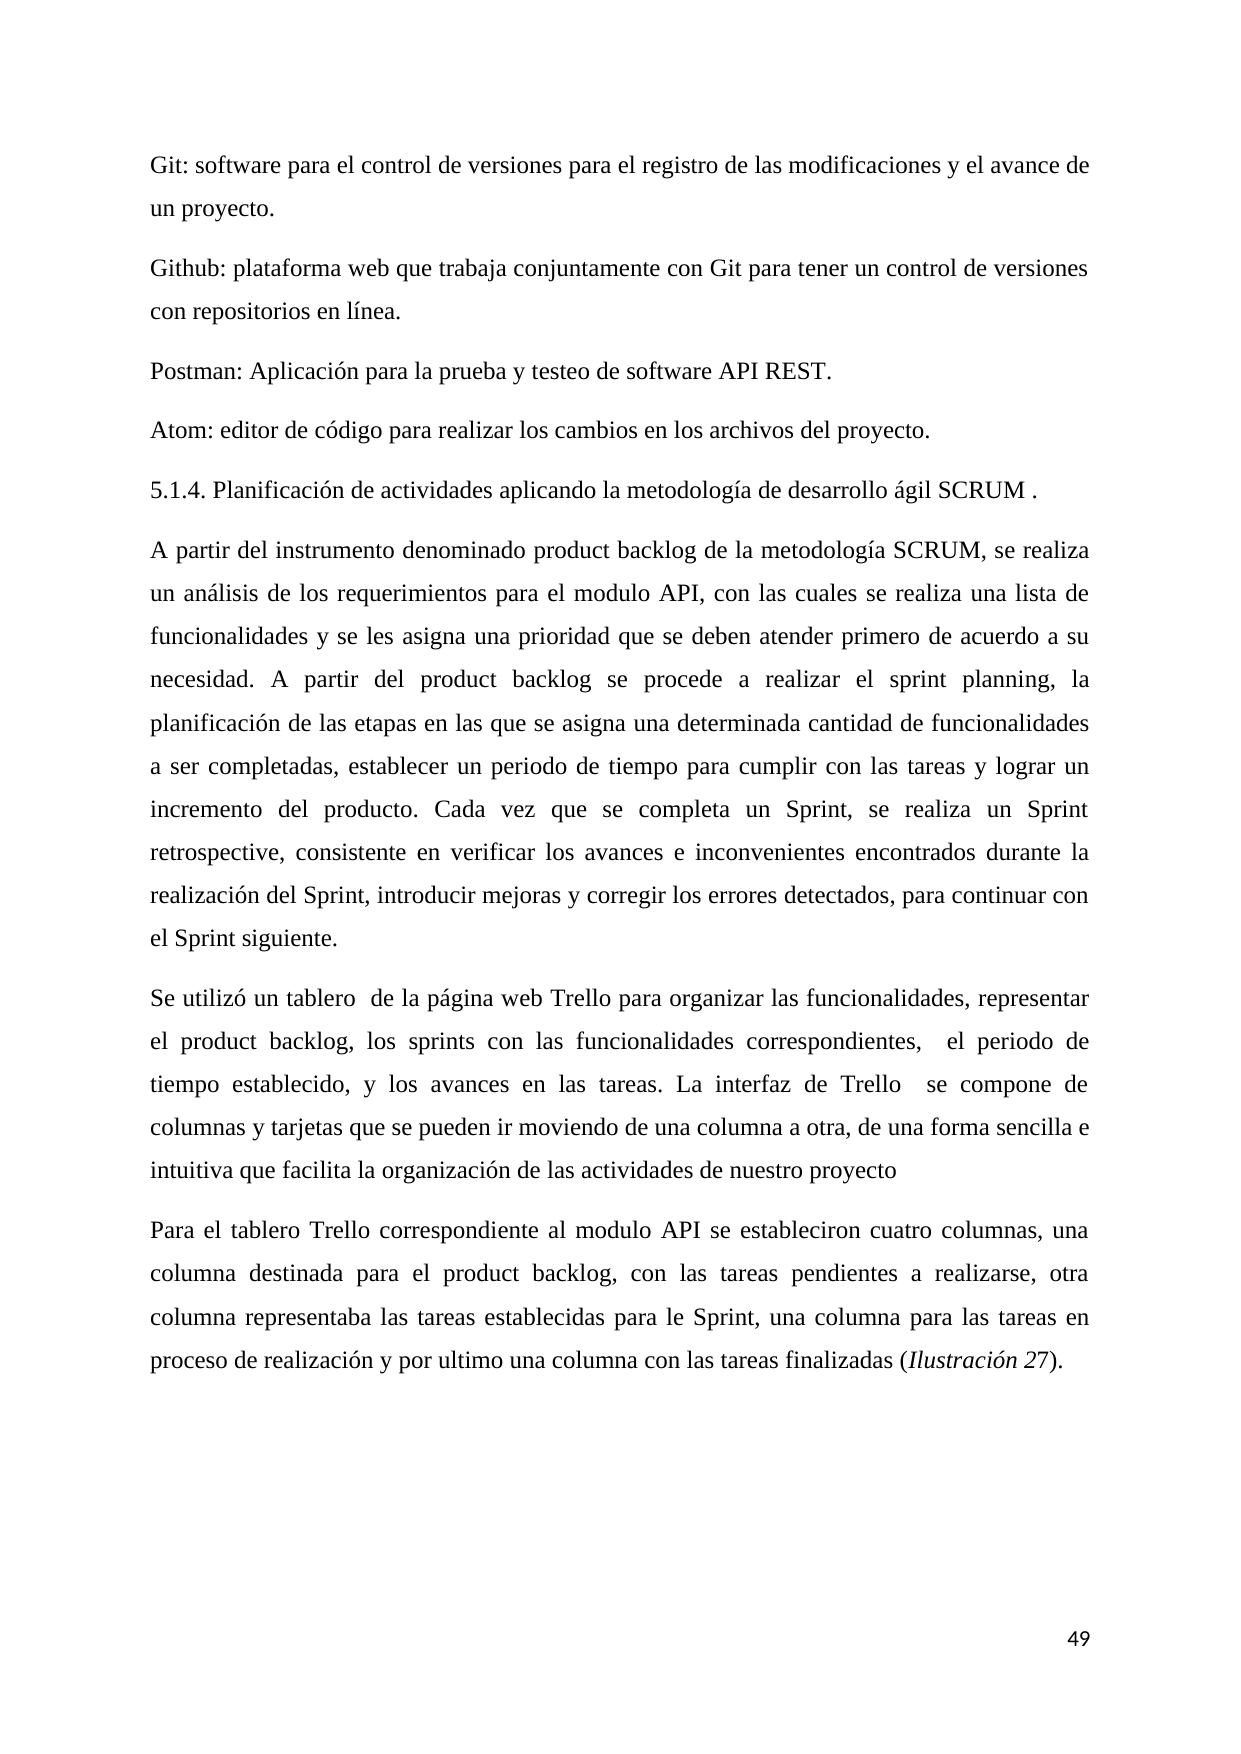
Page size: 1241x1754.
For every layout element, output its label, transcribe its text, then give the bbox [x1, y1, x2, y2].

text Para el tablero Trello correspondiente al modulo API se estableciron cuatro columnas, una columna destinada para el product backlog, con las tareas pendientes a realizarse, otra columna representaba las tareas establecidas para le Sprint, una columna para las tareas en proceso de realización y por ultimo una columna con las tareas finalizadas (Ilustración 27). [150, 1215, 1090, 1373]
text Git: software para el control de versiones para el registro de las modificaciones y el avance de un proyecto. [150, 150, 1090, 222]
text Github: plataforma web que trabaja conjuntamente con Git para tener un control de versiones con repositorios en línea. [150, 253, 1090, 325]
text Atom: editor de código para realizar los cambios en los archivos del proyecto. [150, 416, 1090, 444]
text 5.1.4. Planificación de actividades aplicando la metodología de desarrollo ágil SCRUM . [150, 475, 1090, 504]
text A partir del instrumento denominado product backlog de la metodología SCRUM, se realiza un análisis de los requerimientos para el modulo API, con las cuales se realiza una lista de funcionalidades y se les asigna una prioridad que se deben atender primero de acuerdo a su necesidad. A partir del product backlog se procede a realizar el sprint planning, la planificación de las etapas en las que se asigna una determinada cantidad de funcionalidades a ser completadas, establecer un periodo de tiempo para cumplir con las tareas y lograr un incremento del producto. Cada vez que se completa un Sprint, se realiza un Sprint retrospective, consistente en verificar los avances e inconvenientes encontrados durante la realización del Sprint, introducir mejoras y corregir los errores detectados, para continuar con el Sprint siguiente. [150, 535, 1090, 952]
text Postman: Aplicación para la prueba y testeo de software API REST. [150, 356, 1090, 384]
text Se utilizó un tablero de la página web Trello para organizar las funcionalidades, representar el product backlog, los sprints con las funcionalidades correspondientes, el periodo de tiempo establecido, y los avances en las tareas. La interfaz de Trello se compone de columnas y tarjetas que se pueden ir moviendo de una columna a otra, de una forma sencilla e intuitiva que facilita la organización de las actividades de nuestro proyecto [150, 983, 1090, 1184]
